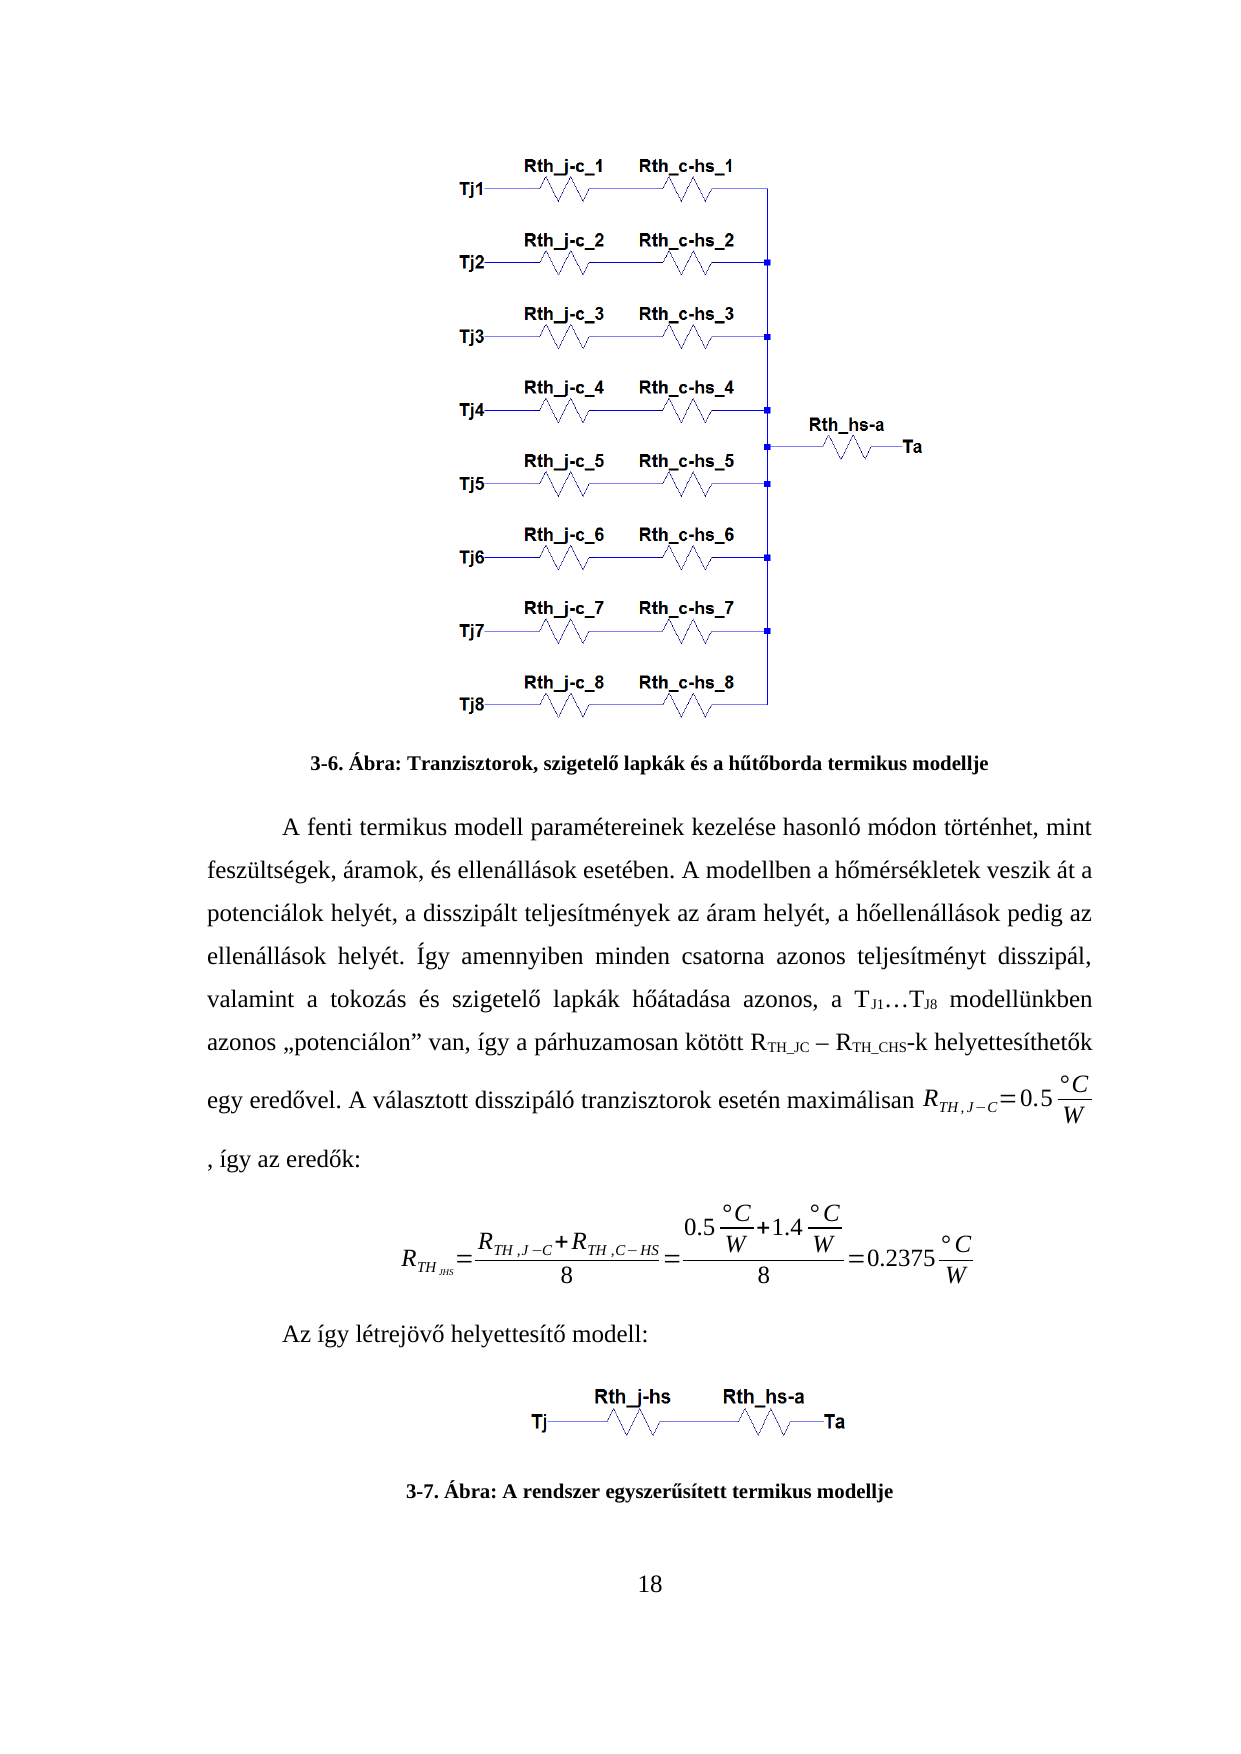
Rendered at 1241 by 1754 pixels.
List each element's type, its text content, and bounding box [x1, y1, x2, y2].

picture [521, 1374, 853, 1453]
picture [446, 147, 929, 724]
text A fenti termikus modell paramétereinek kezelése hasonló módon történhet, mint feszültségek, áramok, és ellenállások esetében. A modellben a hőmérsékletek veszik át a potenciálok helyét, a disszipált teljesítmények az áram helyét, a hőellenállások pedig az ellenállások helyét. Így amennyiben minden csatorna azonos teljesítményt disszipál, valamint a tokozás és szigetelő lapkák hőátadása azonos, a TJ1…TJ8 modellünkben azonos „potenciálon” van, így a párhuzamosan kötött RTH_JC – RTH_CHS-k helyettesíthetők egy eredővel. A választott disszipáló tranzisztorok esetén maximálisan , így az eredők: [207, 812, 1092, 1172]
text Az így létrejövő helyettesítő modell: [207, 1319, 1092, 1348]
